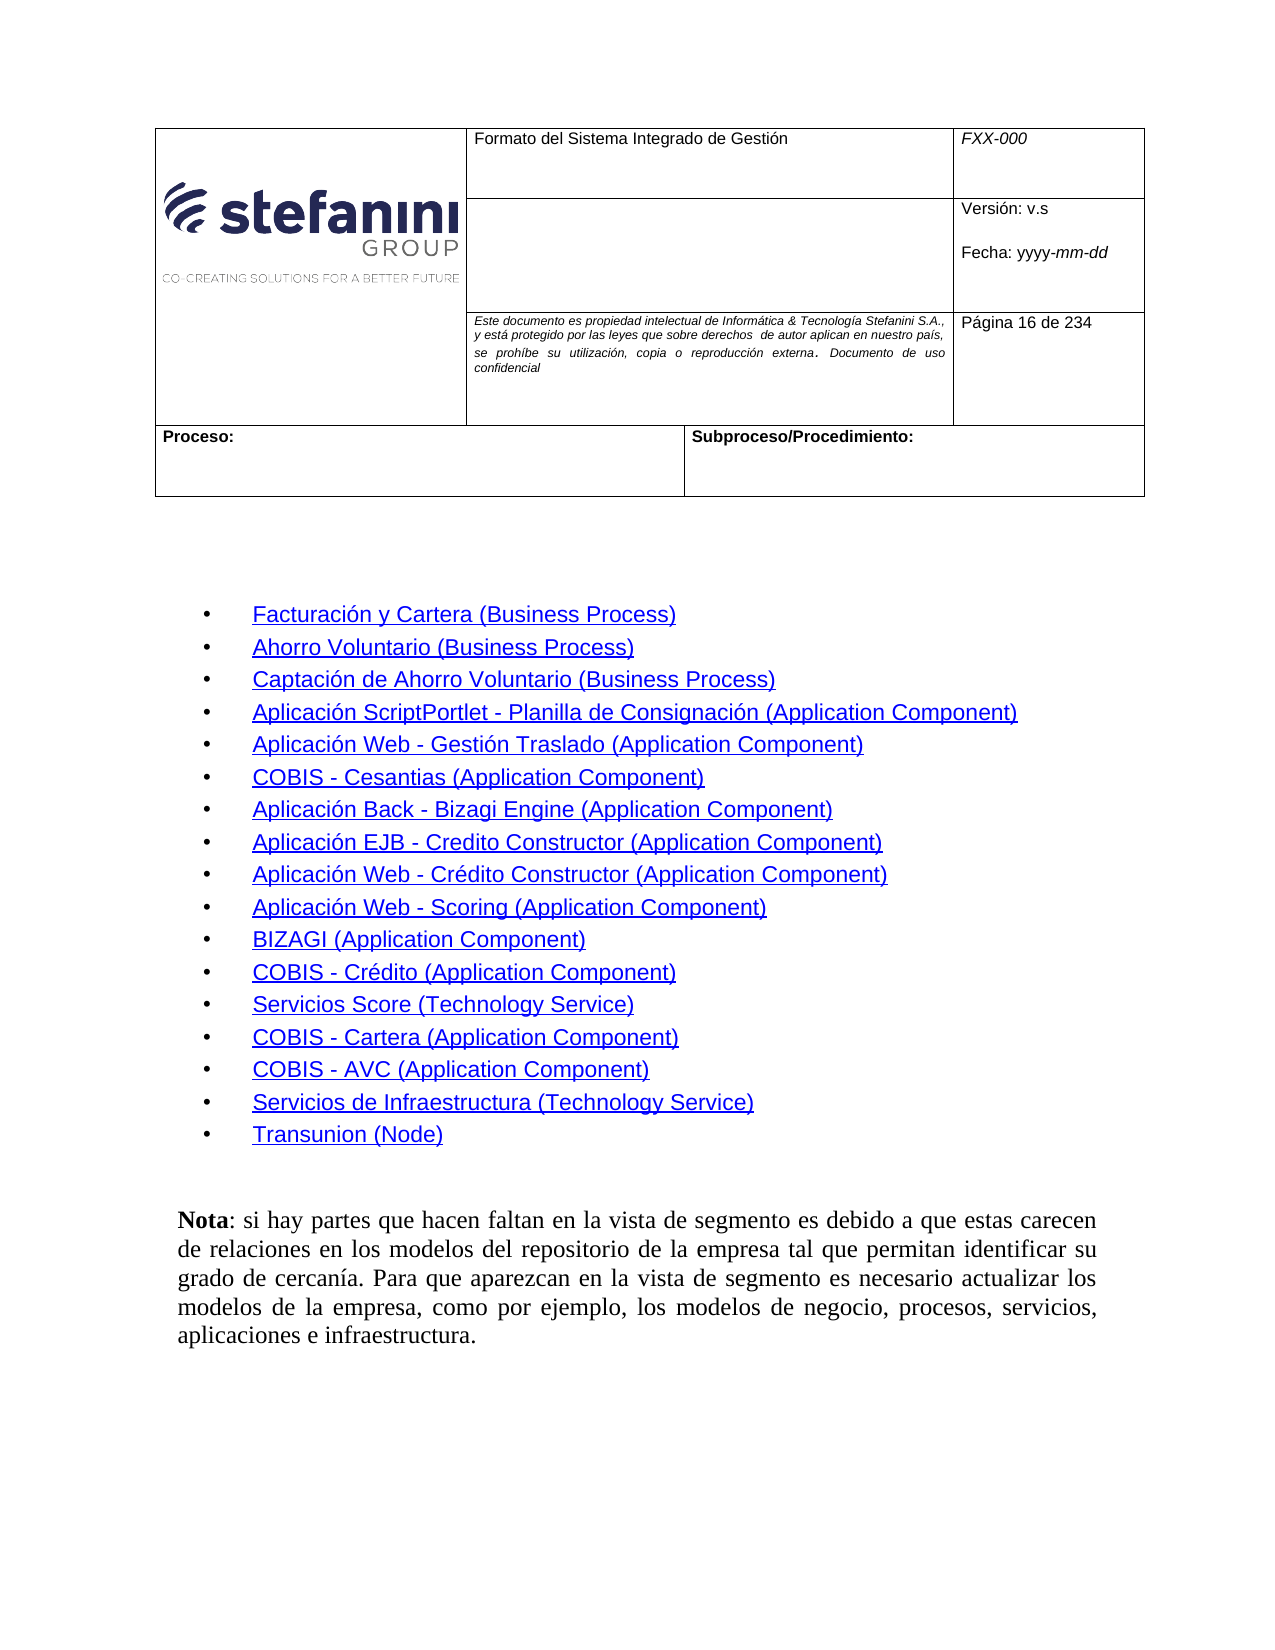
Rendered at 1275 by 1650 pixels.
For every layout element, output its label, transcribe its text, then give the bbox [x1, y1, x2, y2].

picture [162, 182, 460, 286]
list COBIS - Cesantias (Application Component) [202, 762, 1098, 791]
list Aplicación EJB - Credito Constructor (Application Component) [202, 827, 1098, 856]
list COBIS - AVC (Application Component) [202, 1054, 1098, 1083]
list Aplicación Web - Scoring (Application Component) [202, 892, 1098, 921]
text Nota: si hay partes que hacen faltan en la vista de segmento es debido a que estas carecen de relaciones en los modelos del repositorio de la empresa tal que permitan identificar su grado de cercanía. Para que aparezcan en la vista de segmento es necesario actualizar los modelos de la empresa, como por ejemplo, los modelos de negocio, procesos, servicios, aplicaciones e infraestructura. [177, 1206, 1098, 1349]
list Servicios de Infraestructura (Technology Service) [202, 1087, 1098, 1116]
list COBIS - Cartera (Application Component) [202, 1022, 1098, 1051]
list Aplicación Web - Crédito Constructor (Application Component) [202, 859, 1098, 888]
list Facturación y Cartera (Business Process) [202, 599, 1098, 628]
list Aplicación Web - Gestión Traslado (Application Component) [202, 729, 1098, 758]
list Captación de Ahorro Voluntario (Business Process) [202, 664, 1098, 693]
list Servicios Score (Technology Service) [202, 989, 1098, 1018]
list Transunion (Node) [202, 1119, 1098, 1148]
list Aplicación ScriptPortlet - Planilla de Consignación (Application Component) [202, 697, 1098, 726]
list BIZAGI (Application Component) [202, 924, 1098, 953]
list COBIS - Crédito (Application Component) [202, 957, 1098, 986]
list Aplicación Back - Bizagi Engine (Application Component) [202, 794, 1098, 823]
list Ahorro Voluntario (Business Process) [202, 632, 1098, 661]
